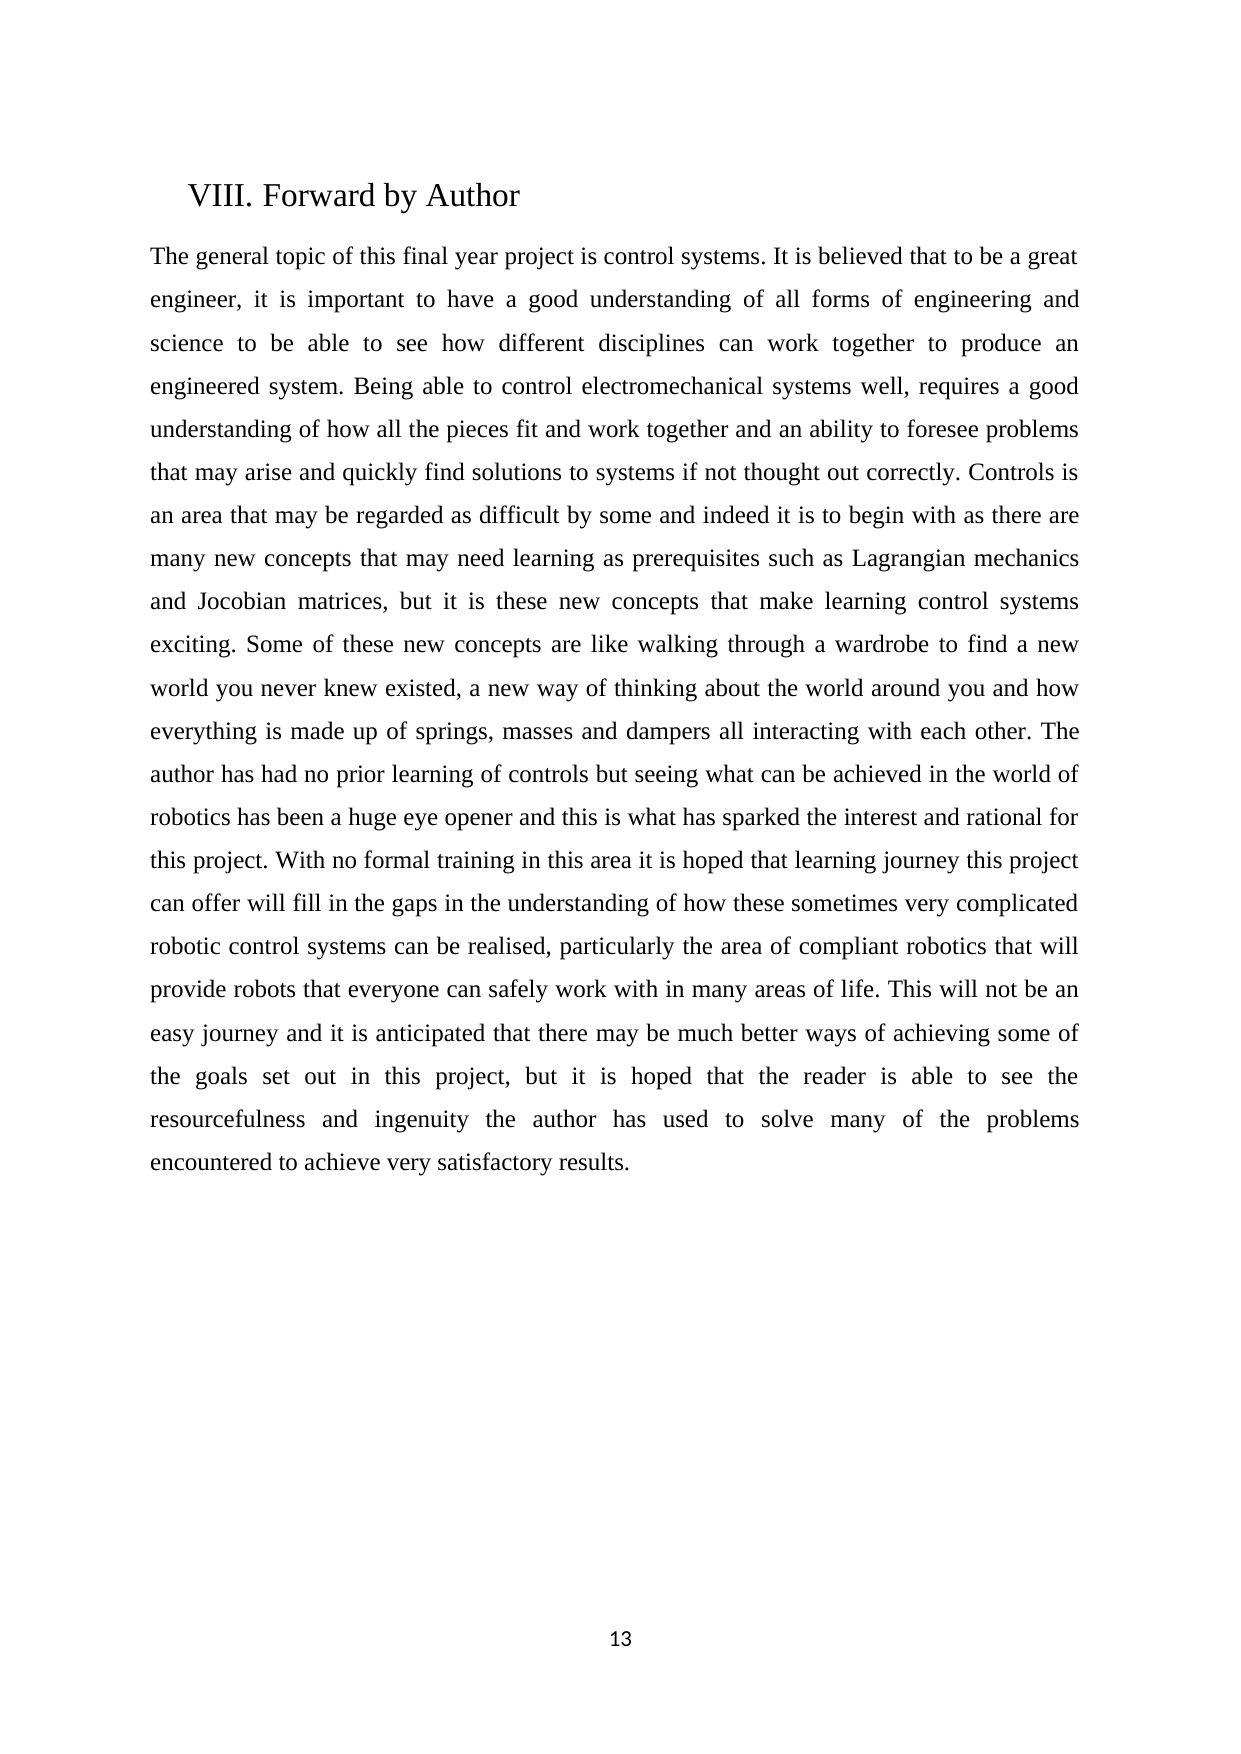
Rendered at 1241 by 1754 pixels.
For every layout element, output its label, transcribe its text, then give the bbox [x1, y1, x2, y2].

subtitle Forward by Author [187, 175, 1090, 213]
text The general topic of this final year project is control systems. It is believed that to be a great engineer, it is important to have a good understanding of all forms of engineering and science to be able to see how different disciplines can work together to produce an engineered system. Being able to control electromechanical systems well, requires a good understanding of how all the pieces fit and work together and an ability to foresee problems that may arise and quickly find solutions to systems if not thought out correctly. Controls is an area that may be regarded as difficult by some and indeed it is to begin with as there are many new concepts that may need learning as prerequisites such as Lagrangian mechanics and Jocobian matrices, but it is these new concepts that make learning control systems exciting. Some of these new concepts are like walking through a wardrobe to find a new world you never knew existed, a new way of thinking about the world around you and how everything is made up of springs, masses and dampers all interacting with each other. The author has had no prior learning of controls but seeing what can be achieved in the world of robotics has been a huge eye opener and this is what has sparked the interest and rational for this project. With no formal training in this area it is hoped that learning journey this project can offer will fill in the gaps in the understanding of how these sometimes very complicated robotic control systems can be realised, particularly the area of compliant robotics that will provide robots that everyone can safely work with in many areas of life. This will not be an easy journey and it is anticipated that there may be much better ways of achieving some of the goals set out in this project, but it is hoped that the reader is able to see the resourcefulness and ingenuity the author has used to solve many of the problems encountered to achieve very satisfactory results. [150, 241, 1080, 1176]
